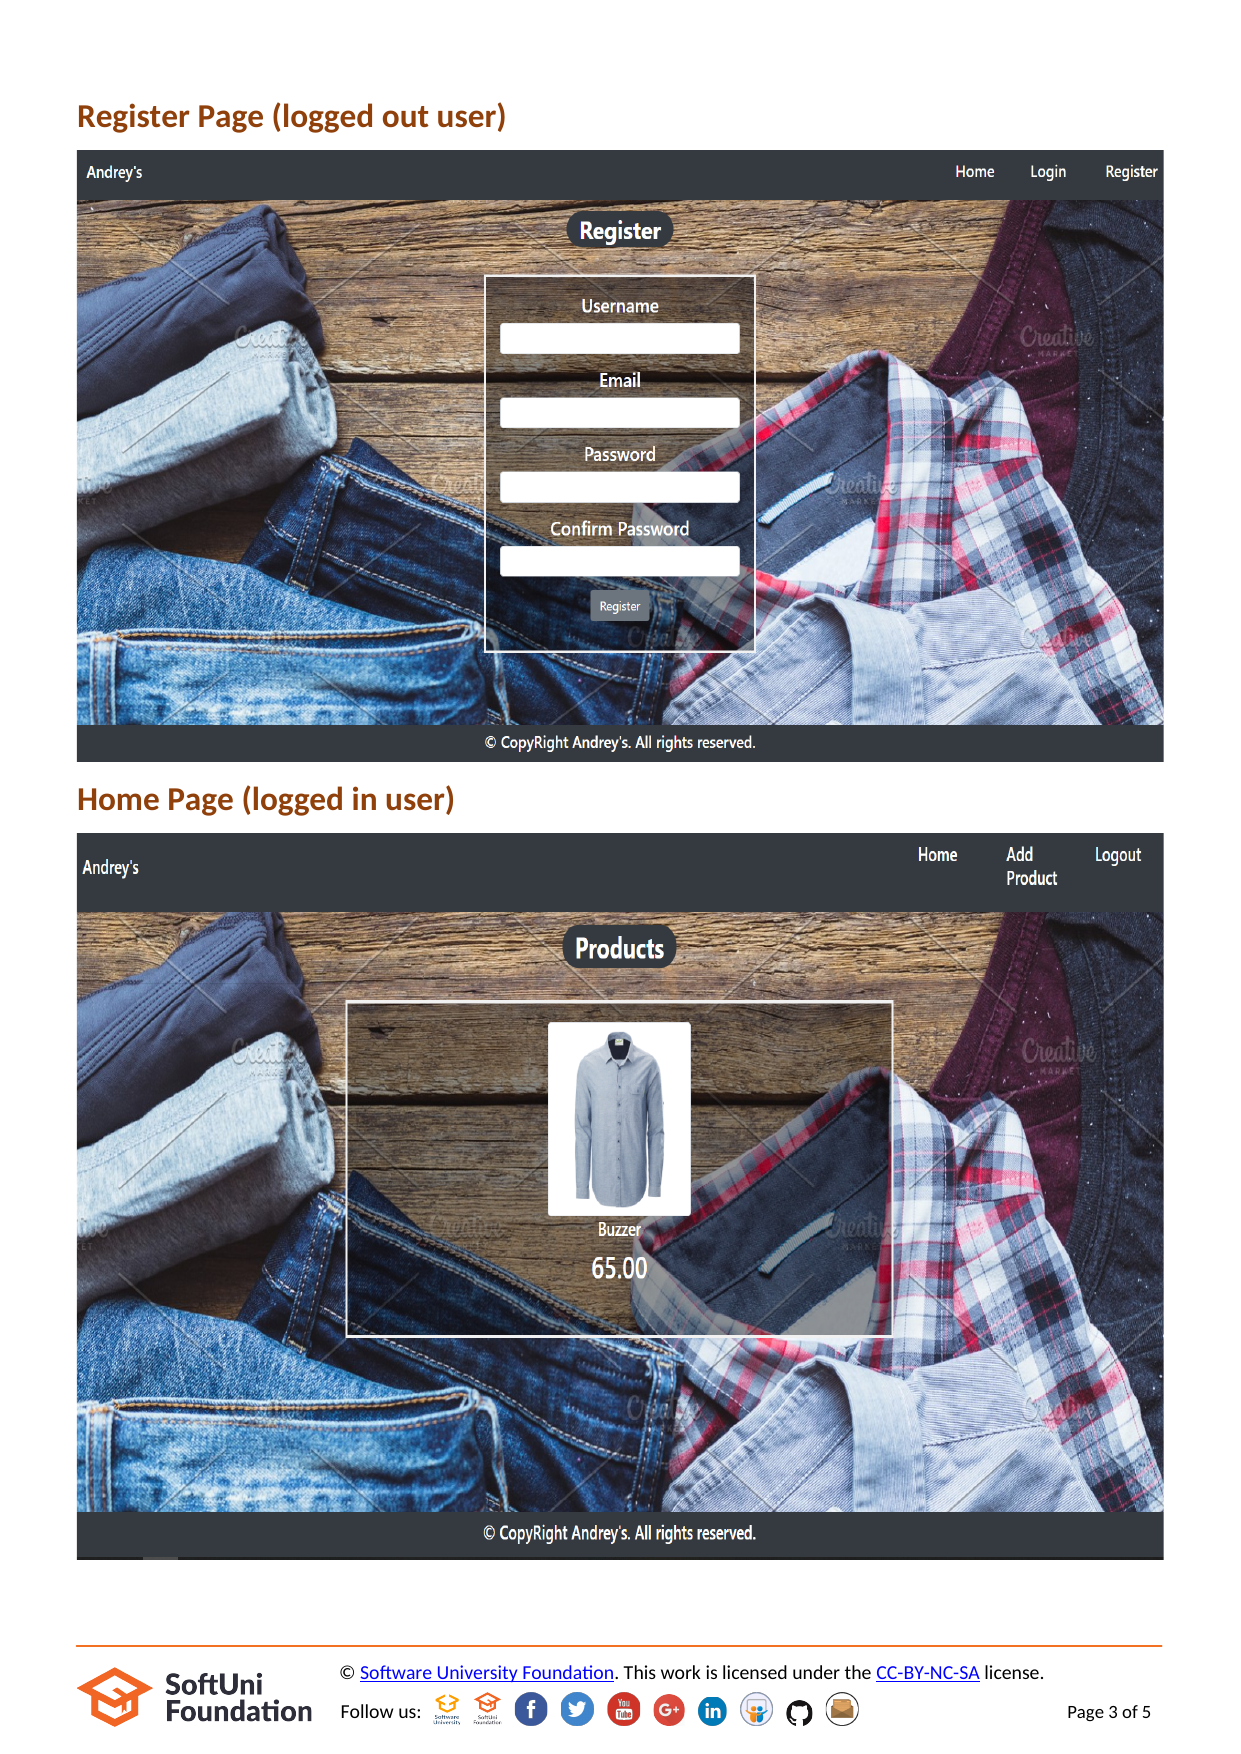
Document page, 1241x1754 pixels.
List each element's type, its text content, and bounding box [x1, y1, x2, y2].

picture [76, 833, 1164, 1560]
picture [433, 1694, 461, 1726]
picture [514, 1692, 548, 1726]
picture [607, 1692, 640, 1726]
picture [698, 1697, 704, 1705]
picture [711, 1708, 720, 1717]
picture [698, 1717, 706, 1726]
picture [719, 1717, 727, 1726]
picture [561, 1692, 594, 1726]
picture [786, 1700, 813, 1726]
picture [740, 1692, 773, 1726]
picture [473, 1692, 502, 1726]
picture [825, 1692, 859, 1726]
picture [76, 1667, 312, 1727]
picture [76, 150, 1164, 762]
picture [721, 1697, 727, 1705]
picture [653, 1694, 685, 1726]
subtitle Register Page (logged out user) [77, 95, 1163, 136]
subtitle Home Page (logged in user) [77, 778, 1163, 819]
